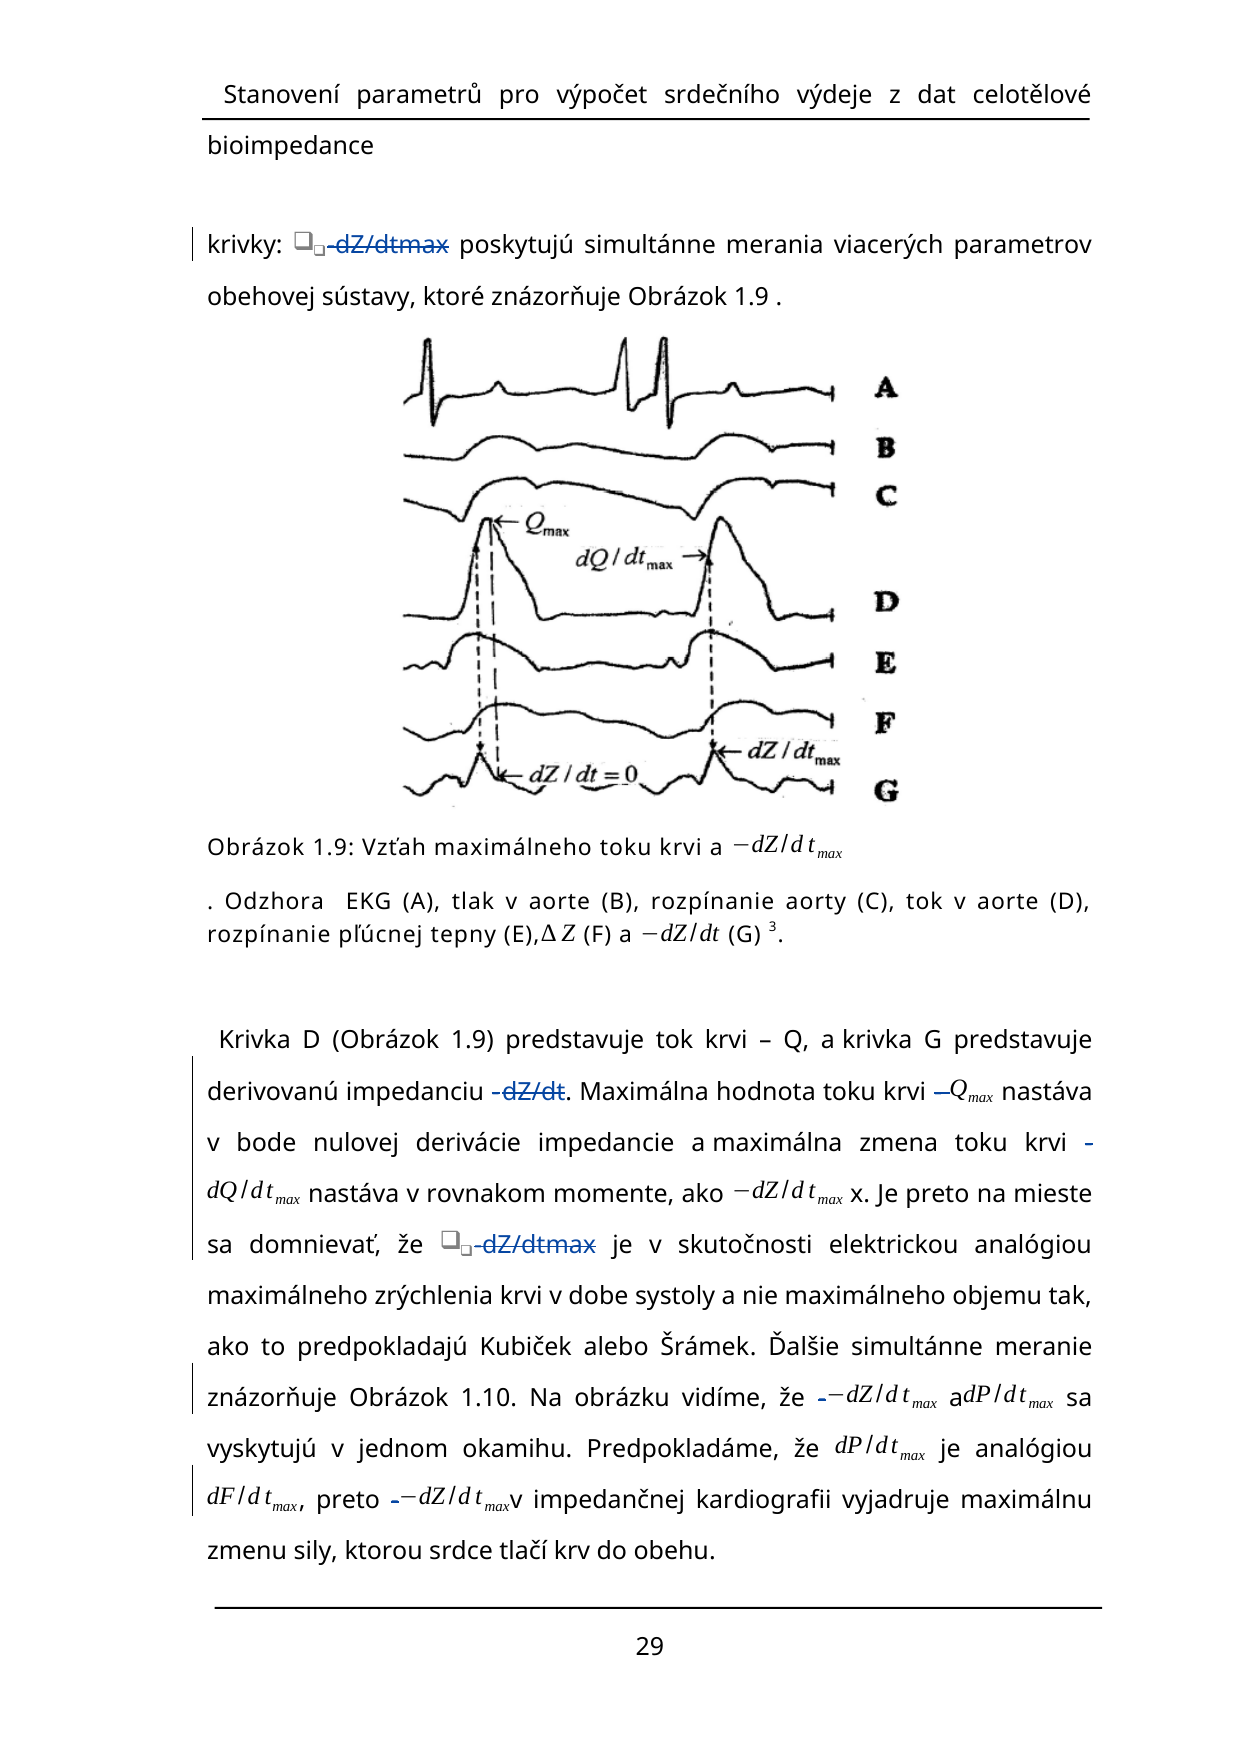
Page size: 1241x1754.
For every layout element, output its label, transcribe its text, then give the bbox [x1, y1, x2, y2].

text Obrázok 1.9: Vzťah maximálneho toku krvi a [207, 831, 1092, 862]
text Krivka D () predstavuje tok krvi – Q, a krivka G predstavuje derivovanú impedanciu . Maximálna hodnota toku krvi nastáva v bode nulovej derivácie impedancie a maximálna zmena toku krvi nastáva v rovnakom momente, ako x. Je preto na mieste sa domnievať, že je v skutočnosti elektrickou analógiou maximálneho zrýchlenia krvi v dobe systoly a nie maximálneho objemu tak, ako to predpokladajú Kubiček alebo Šrámek. Ďalšie simultánne meranie znázorňuje . Na obrázku vidíme, že a sa vyskytujú v jednom okamihu. Predpokladáme, že je analógiou , preto v impedančnej kardiografii vyjadruje maximálnu zmenu sily, ktorou srdce tlačí krv do obehu. [207, 1022, 1092, 1567]
picture [364, 329, 935, 814]
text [207, 227, 1092, 312]
text . Odzhora EKG (A), tlak v aorte (B), rozpínanie aorty (C), tok v aorte (D), rozpínanie pľúcnej tepny (E), (F) a (G) 3. [207, 885, 1092, 949]
